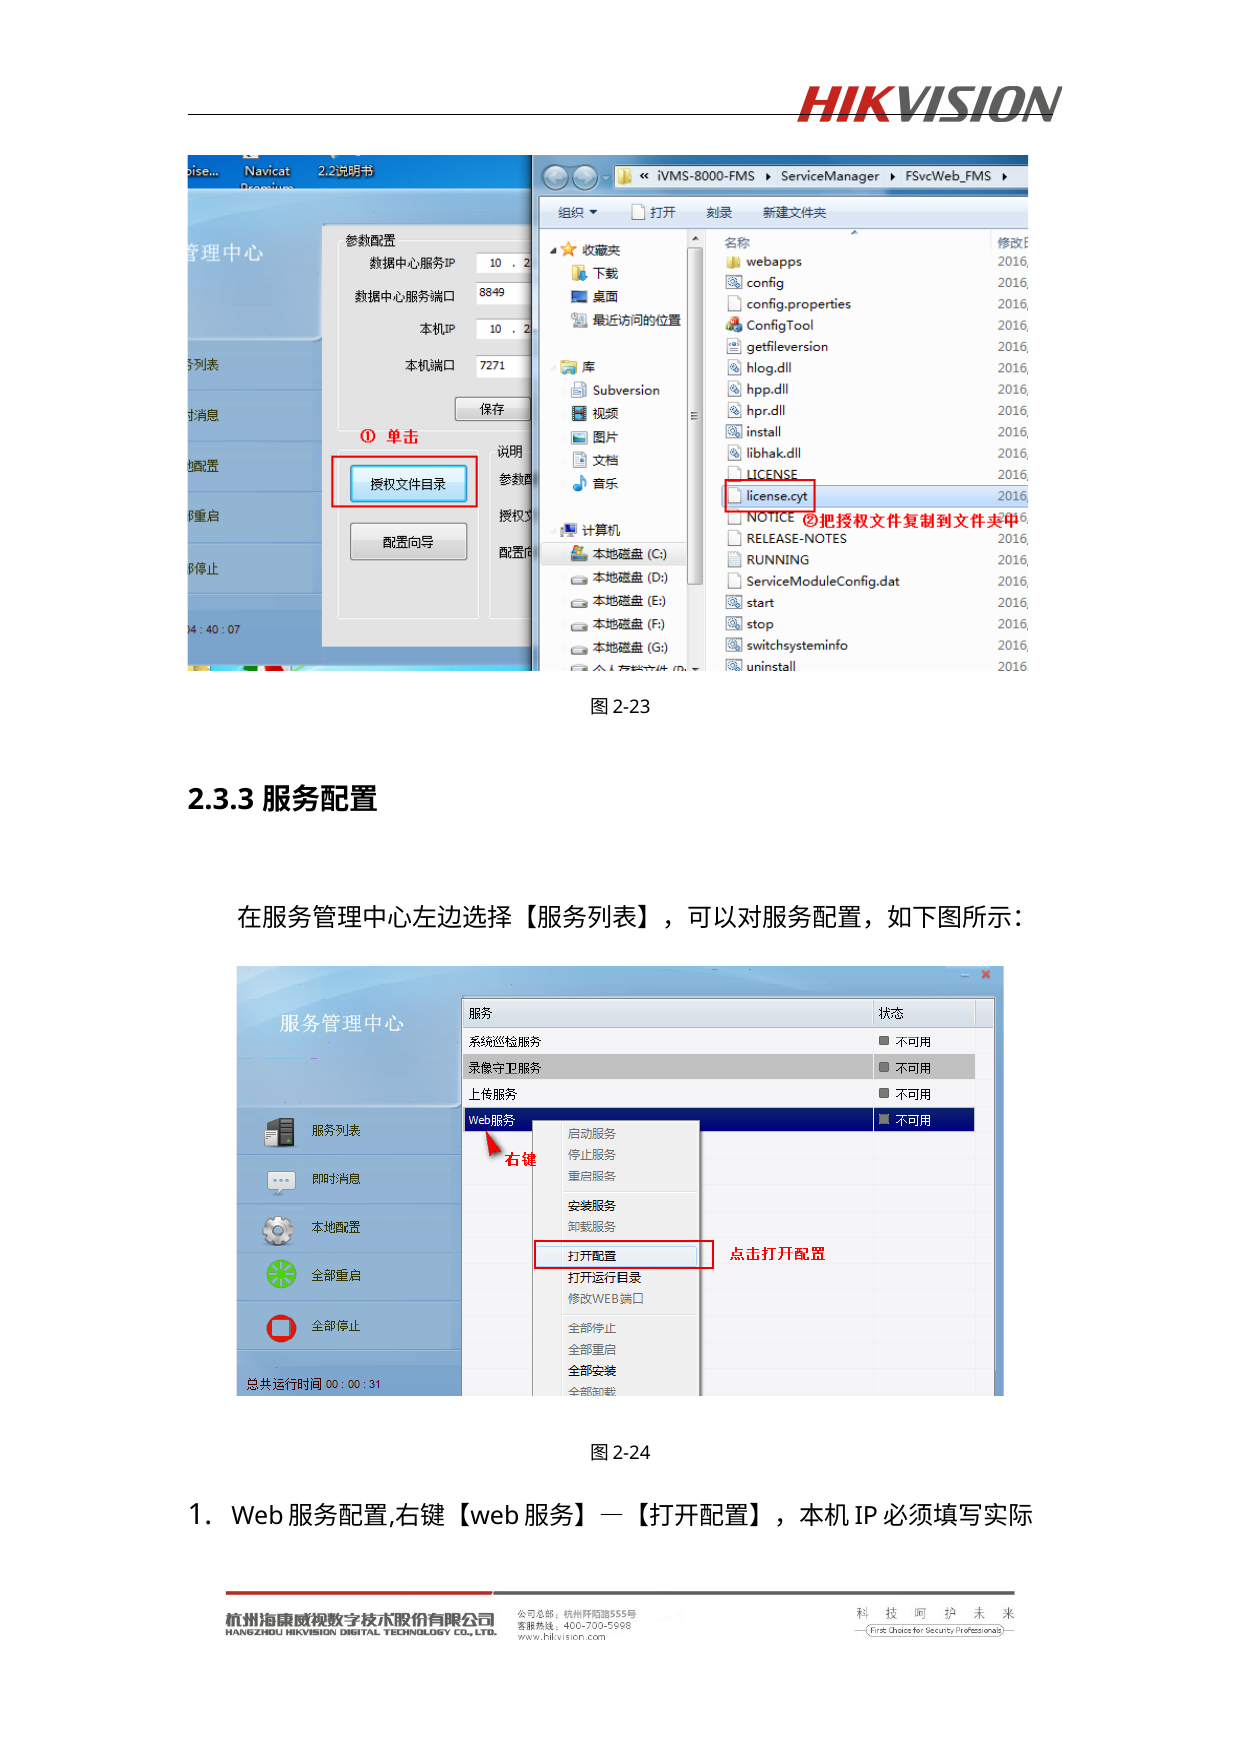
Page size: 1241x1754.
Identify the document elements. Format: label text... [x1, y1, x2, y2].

text 图2-24 [187, 1435, 1053, 1467]
picture [236, 966, 1004, 1396]
text 在服务管理中心左边选择【服务列表】，可以对服务配置，如下图所示： [187, 883, 1053, 948]
picture [225, 1591, 1015, 1640]
subtitle 2.3.3 服务配置 [187, 764, 1053, 829]
text 图2-23 [187, 689, 1053, 722]
picture [187, 155, 1029, 671]
picture [797, 86, 1063, 122]
list Web服务配置,右键【web服务】—【打开配置】，本机IP必须填写实际服务器IP,如下图所示： [187, 1481, 1053, 1546]
